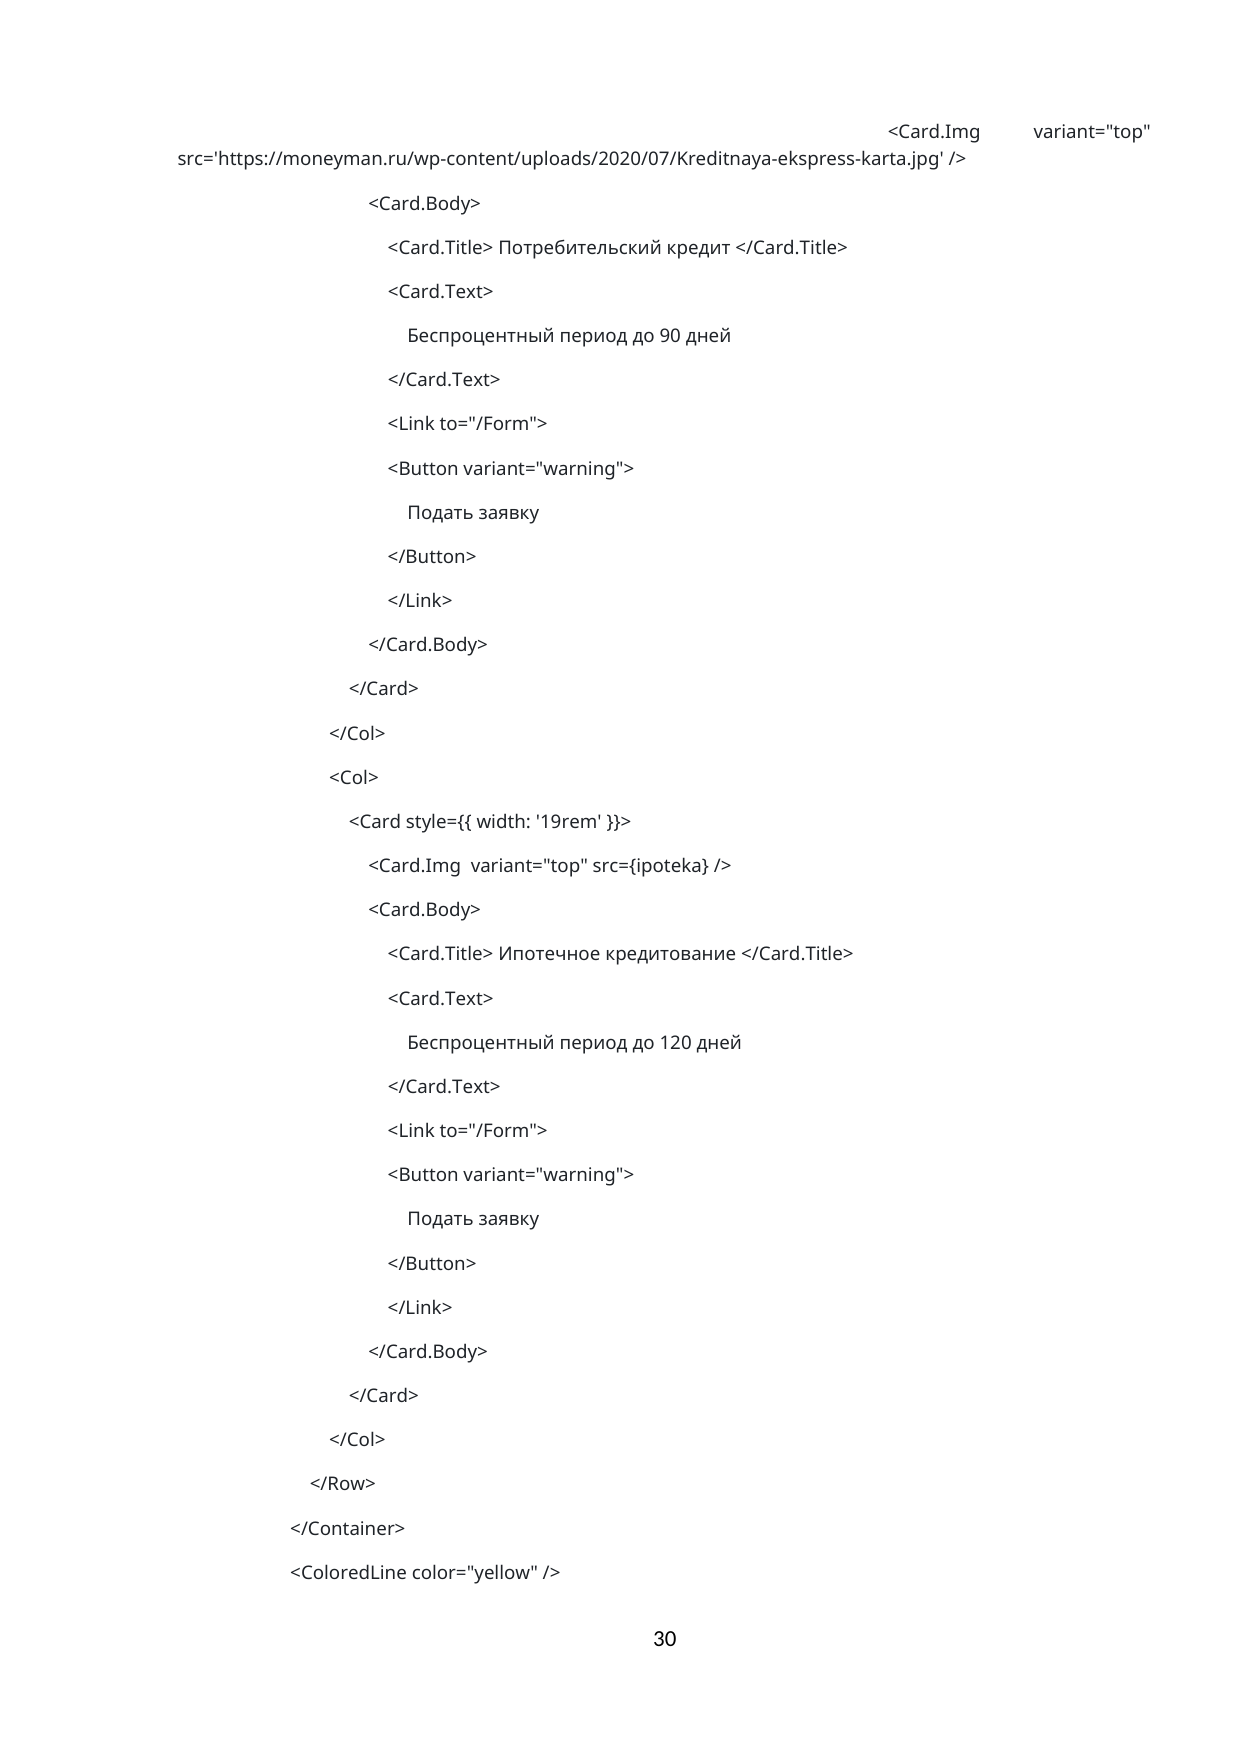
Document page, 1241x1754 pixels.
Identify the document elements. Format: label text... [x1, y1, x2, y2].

text </Col> [177, 1426, 1152, 1452]
text </Card.Text> [177, 366, 1152, 392]
text <Card.Text> [177, 985, 1152, 1010]
text </Button> [177, 1250, 1152, 1275]
text </Card> [177, 676, 1152, 701]
text Подать заявку [177, 499, 1152, 524]
text <Link to="/Form"> [177, 411, 1152, 436]
text <Link to="/Form"> [177, 1117, 1152, 1143]
text </Card> [177, 1382, 1152, 1408]
text <Card.Text> [177, 278, 1152, 304]
text <Card.Title> Потребительский кредит </Card.Title> [177, 234, 1152, 259]
text </Card.Body> [177, 1338, 1152, 1364]
text <Card.Img variant="top" src='https://moneyman.ru/wp-content/uploads/2020/07/Kreditnaya-ekspress-karta.jpg' /> [177, 118, 1152, 171]
text <Button variant="warning"> [177, 455, 1152, 480]
text Беспроцентный период до 90 дней [177, 322, 1152, 348]
text </Card.Text> [177, 1073, 1152, 1099]
text </Button> [177, 543, 1152, 569]
text <ColoredLine color="yellow" /> [177, 1559, 1152, 1584]
text </Card.Body> [177, 631, 1152, 657]
text <Card.Body> [177, 190, 1152, 215]
text </Container> [177, 1515, 1152, 1540]
text <Card.Img variant="top" src={ipoteka} /> [177, 852, 1152, 878]
text Подать заявку [177, 1206, 1152, 1231]
text </Link> [177, 587, 1152, 613]
text </Row> [177, 1471, 1152, 1496]
text Беспроцентный период до 120 дней [177, 1029, 1152, 1054]
text </Col> [177, 720, 1152, 745]
text </Link> [177, 1294, 1152, 1319]
text <Card style={{ width: '19rem' }}> [177, 808, 1152, 834]
text <Card.Body> [177, 896, 1152, 922]
text <Col> [177, 764, 1152, 789]
text <Card.Title> Ипотечное кредитование </Card.Title> [177, 941, 1152, 966]
text <Button variant="warning"> [177, 1161, 1152, 1187]
